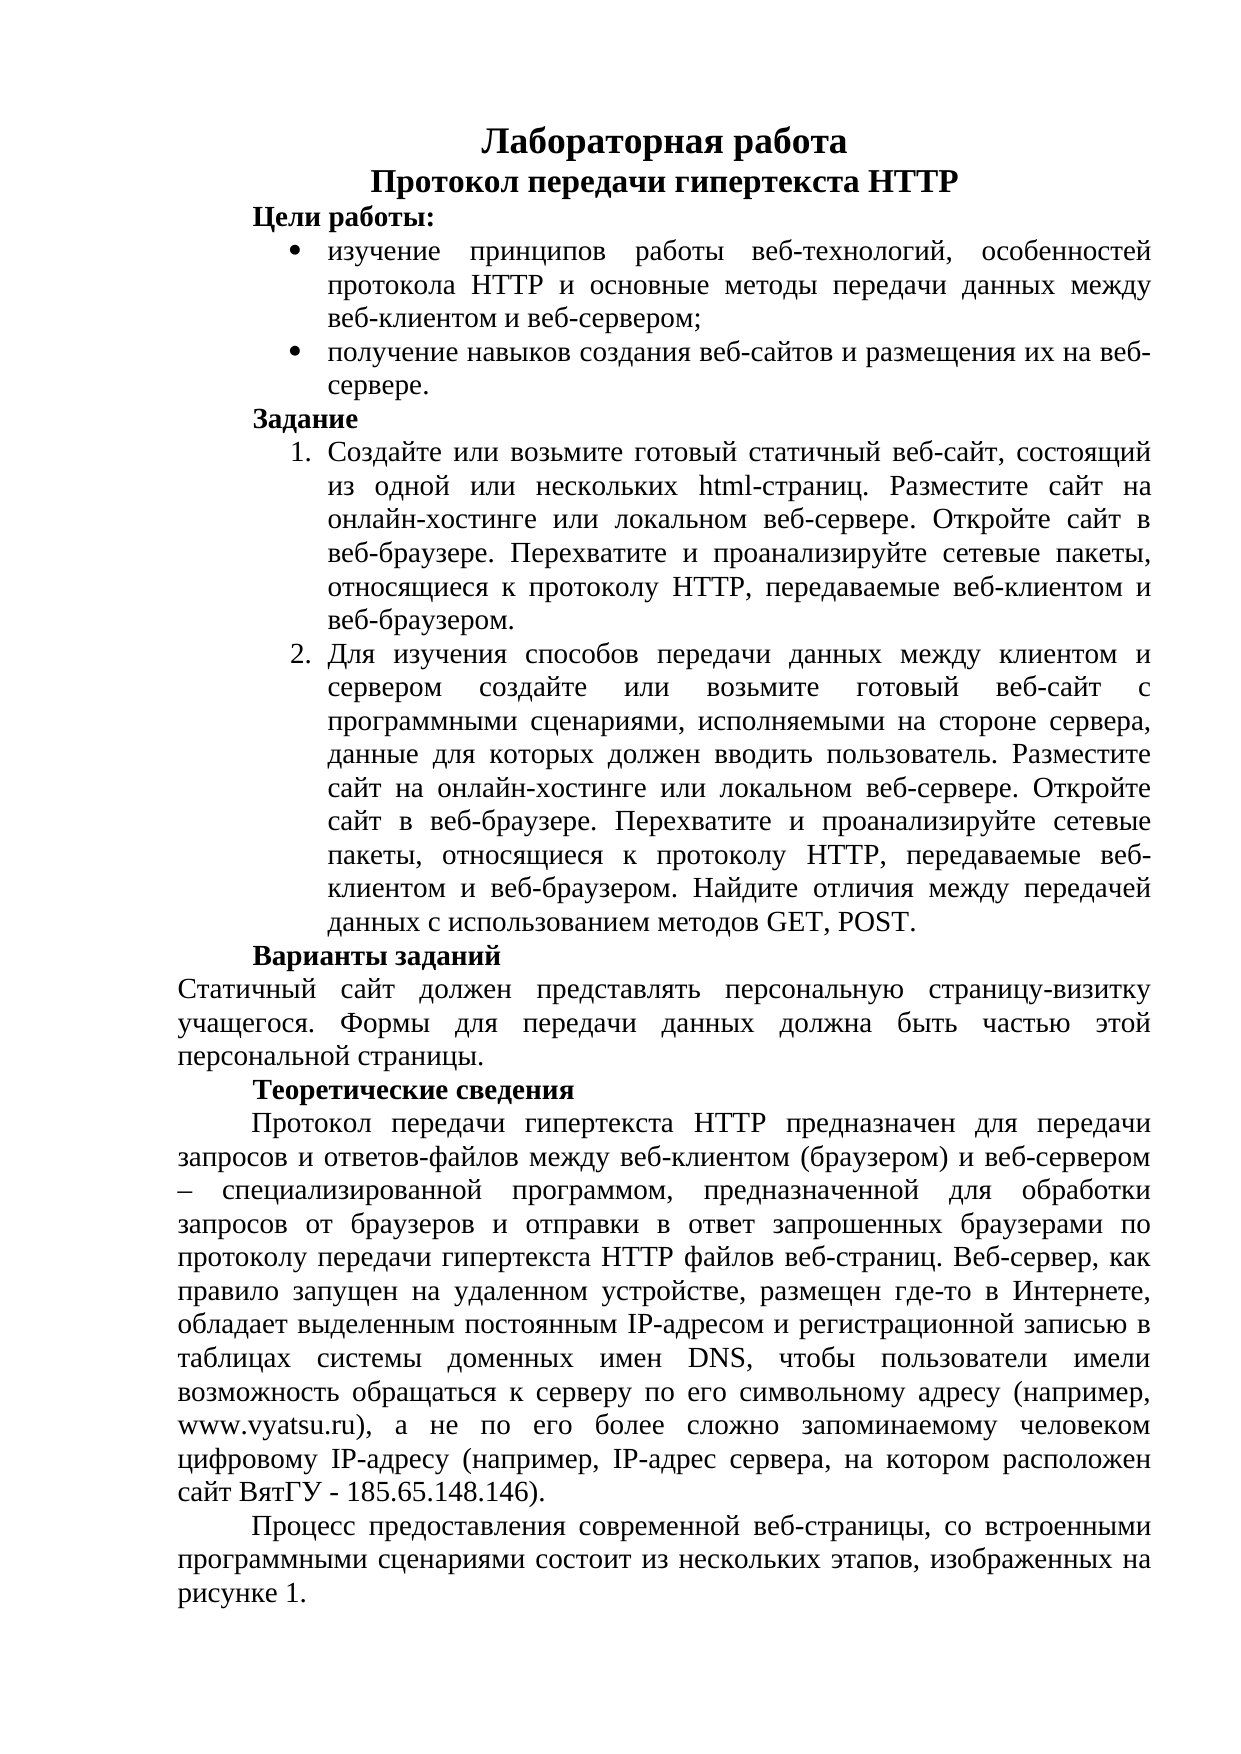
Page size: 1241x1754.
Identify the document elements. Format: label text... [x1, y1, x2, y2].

text Лабораторная работа Протокол передачи гипертекста HTTP [177, 118, 1152, 199]
text Варианты заданий [177, 938, 1152, 971]
text Статичный сайт должен представлять персональную страницу-визитку учащегося. Формы для передачи данных должна быть частью этой персональной страницы. [177, 971, 1152, 1072]
text Цели работы: [177, 199, 1152, 233]
text Процесс предоставления современной веб-страницы, со встроенными программными сценариями состоит из нескольких этапов, изображенных на рисунке 1. [177, 1508, 1152, 1608]
text Теоретические сведения [177, 1072, 1152, 1105]
list Создайте или возьмите готовый статичный веб-сайт, состоящий из одной или нескольких html-страниц. Разместите сайт на онлайн-хостинге или локальном веб-сервере. Откройте сайт в веб-браузере. Перехватите и проанализируйте сетевые пакеты, относящиеся к протоколу HTTP, передаваемые веб-клиентом и веб-браузером. [290, 434, 1152, 636]
list изучение принципов работы веб-технологий, особенностей протокола HTTP и основные методы передачи данных между веб-клиентом и веб-сервером; [290, 233, 1152, 334]
text Задание [177, 401, 1152, 434]
list Для изучения способов передачи данных между клиентом и сервером создайте или возьмите готовый веб-сайт с программными сценариями, исполняемыми на стороне сервера, данные для которых должен вводить пользователь. Разместите сайт на онлайн-хостинге или локальном веб-сервере. Откройте сайт в веб-браузере. Перехватите и проанализируйте сетевые пакеты, относящиеся к протоколу HTTP, передаваемые веб-клиентом и веб-браузером. Найдите отличия между передачей данных с использованием методов GET, POST. [290, 636, 1152, 938]
list получение навыков создания веб-сайтов и размещения их на веб-сервере. [290, 334, 1152, 401]
text Протокол передачи гипертекста HTTP предназначен для передачи запросов и ответов-файлов между веб-клиентом (браузером) и веб-сервером – специализированной программом, предназначенной для обработки запросов от браузеров и отправки в ответ запрошенных браузерами по протоколу передачи гипертекста HTTP файлов веб-страниц. Веб-сервер, как правило запущен на удаленном устройстве, размещен где-то в Интернете, обладает выделенным постоянным IP-адресом и регистрационной записью в таблицах системы доменных имен DNS, чтобы пользователи имели возможность обращаться к серверу по его символьному адресу (например, www.vyatsu.ru), а не по его более сложно запоминаемому человеком цифровому IP-адресу (например, IP-адрес сервера, на котором расположен сайт ВятГУ - 185.65.148.146). [177, 1105, 1152, 1508]
